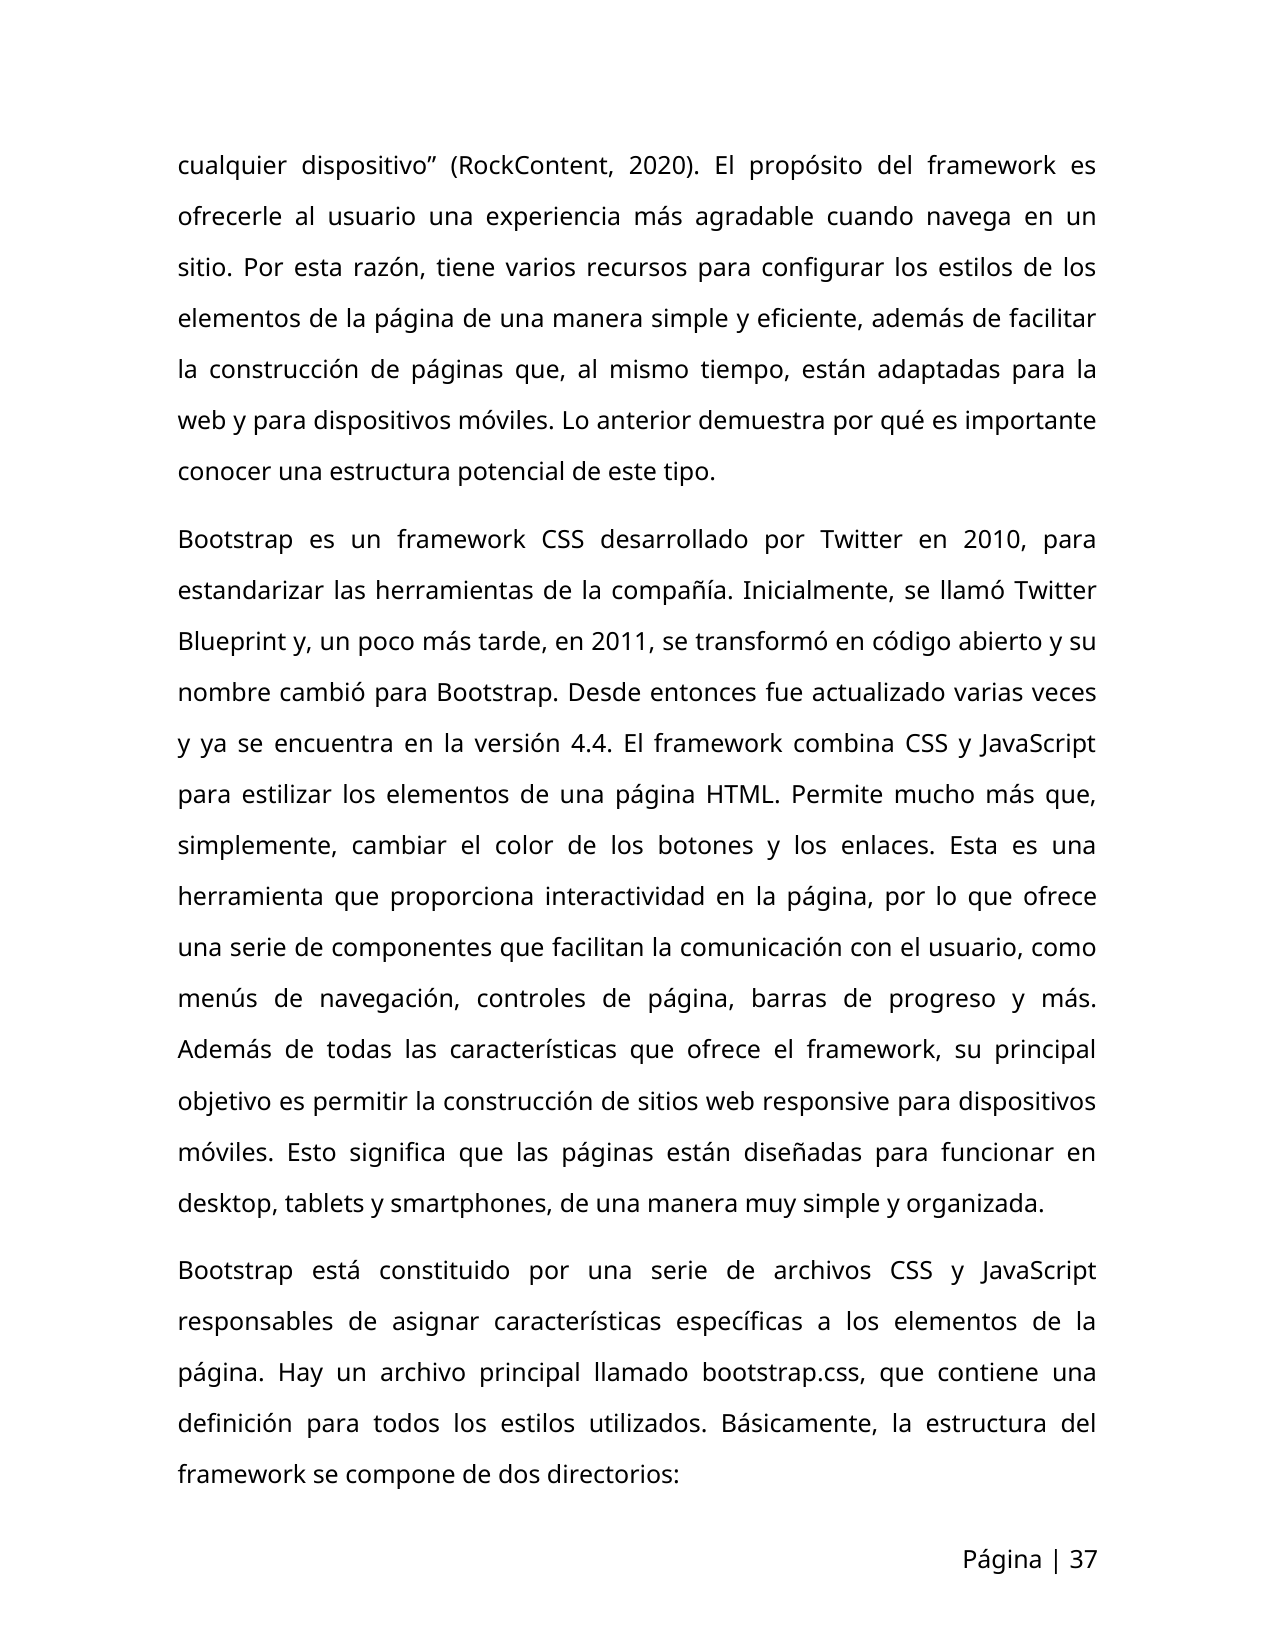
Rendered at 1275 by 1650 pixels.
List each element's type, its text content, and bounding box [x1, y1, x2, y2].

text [177, 148, 1098, 488]
text Bootstrap está constituido por una serie de archivos CSS y JavaScript responsables de asignar características específicas a los elementos de la página. Hay un archivo principal llamado bootstrap.css, que contiene una definición para todos los estilos utilizados. Básicamente, la estructura del framework se compone de dos directorios: [177, 1253, 1098, 1491]
text Bootstrap es un framework CSS desarrollado por Twitter en 2010, para estandarizar las herramientas de la compañía. Inicialmente, se llamó Twitter Blueprint y, un poco más tarde, en 2011, se transformó en código abierto y su nombre cambió para Bootstrap. Desde entonces fue actualizado varias veces y ya se encuentra en la versión 4.4. El framework combina CSS y JavaScript para estilizar los elementos de una página HTML. Permite mucho más que, simplemente, cambiar el color de los botones y los enlaces. Esta es una herramienta que proporciona interactividad en la página, por lo que ofrece una serie de componentes que facilitan la comunicación con el usuario, como menús de navegación, controles de página, barras de progreso y más. Además de todas las características que ofrece el framework, su principal objetivo es permitir la construcción de sitios web responsive para dispositivos móviles. Esto significa que las páginas están diseñadas para funcionar en desktop, tablets y smartphones, de una manera muy simple y organizada. [177, 522, 1098, 1219]
